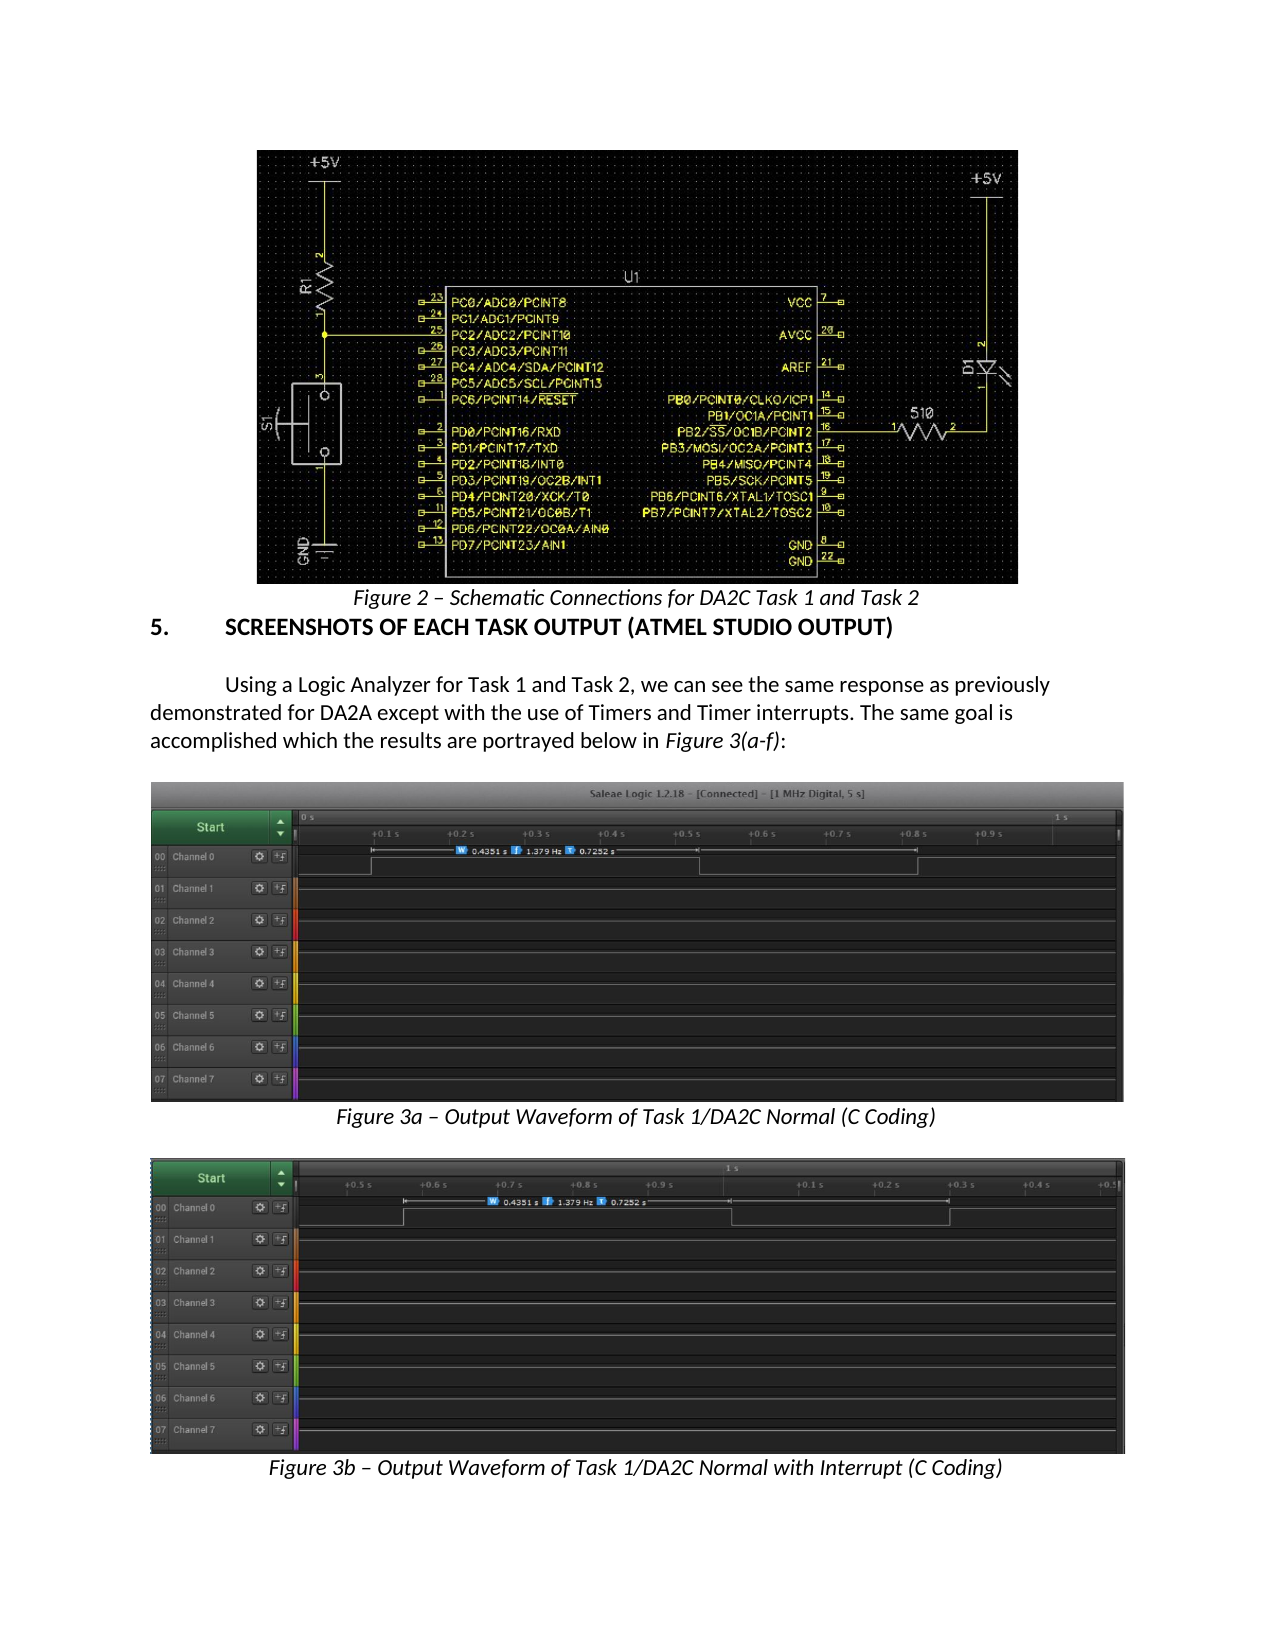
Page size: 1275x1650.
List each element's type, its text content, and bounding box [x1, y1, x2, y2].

text Figure 2 – Schematic Connections for DA2C Task 1 and Task 2 [150, 583, 1125, 611]
picture [150, 1158, 1125, 1454]
text Using a Logic Analyzer for Task 1 and Task 2, we can see the same response as previously demonstrated for DA2A except with the use of Timers and Timer interrupts. The same goal is accomplished which the results are portrayed below in Figure 3(a-f): [150, 670, 1125, 754]
picture [256, 150, 1019, 584]
picture [151, 782, 1124, 1102]
text Figure 3a – Output Waveform of Task 1/DA2C Normal (C Coding) [150, 1102, 1125, 1130]
text Figure 3b – Output Waveform of Task 1/DA2C Normal with Interrupt (C Coding) [150, 1454, 1125, 1481]
list SCREENSHOTS OF EACH TASK OUTPUT (ATMEL STUDIO OUTPUT) [150, 611, 1125, 642]
